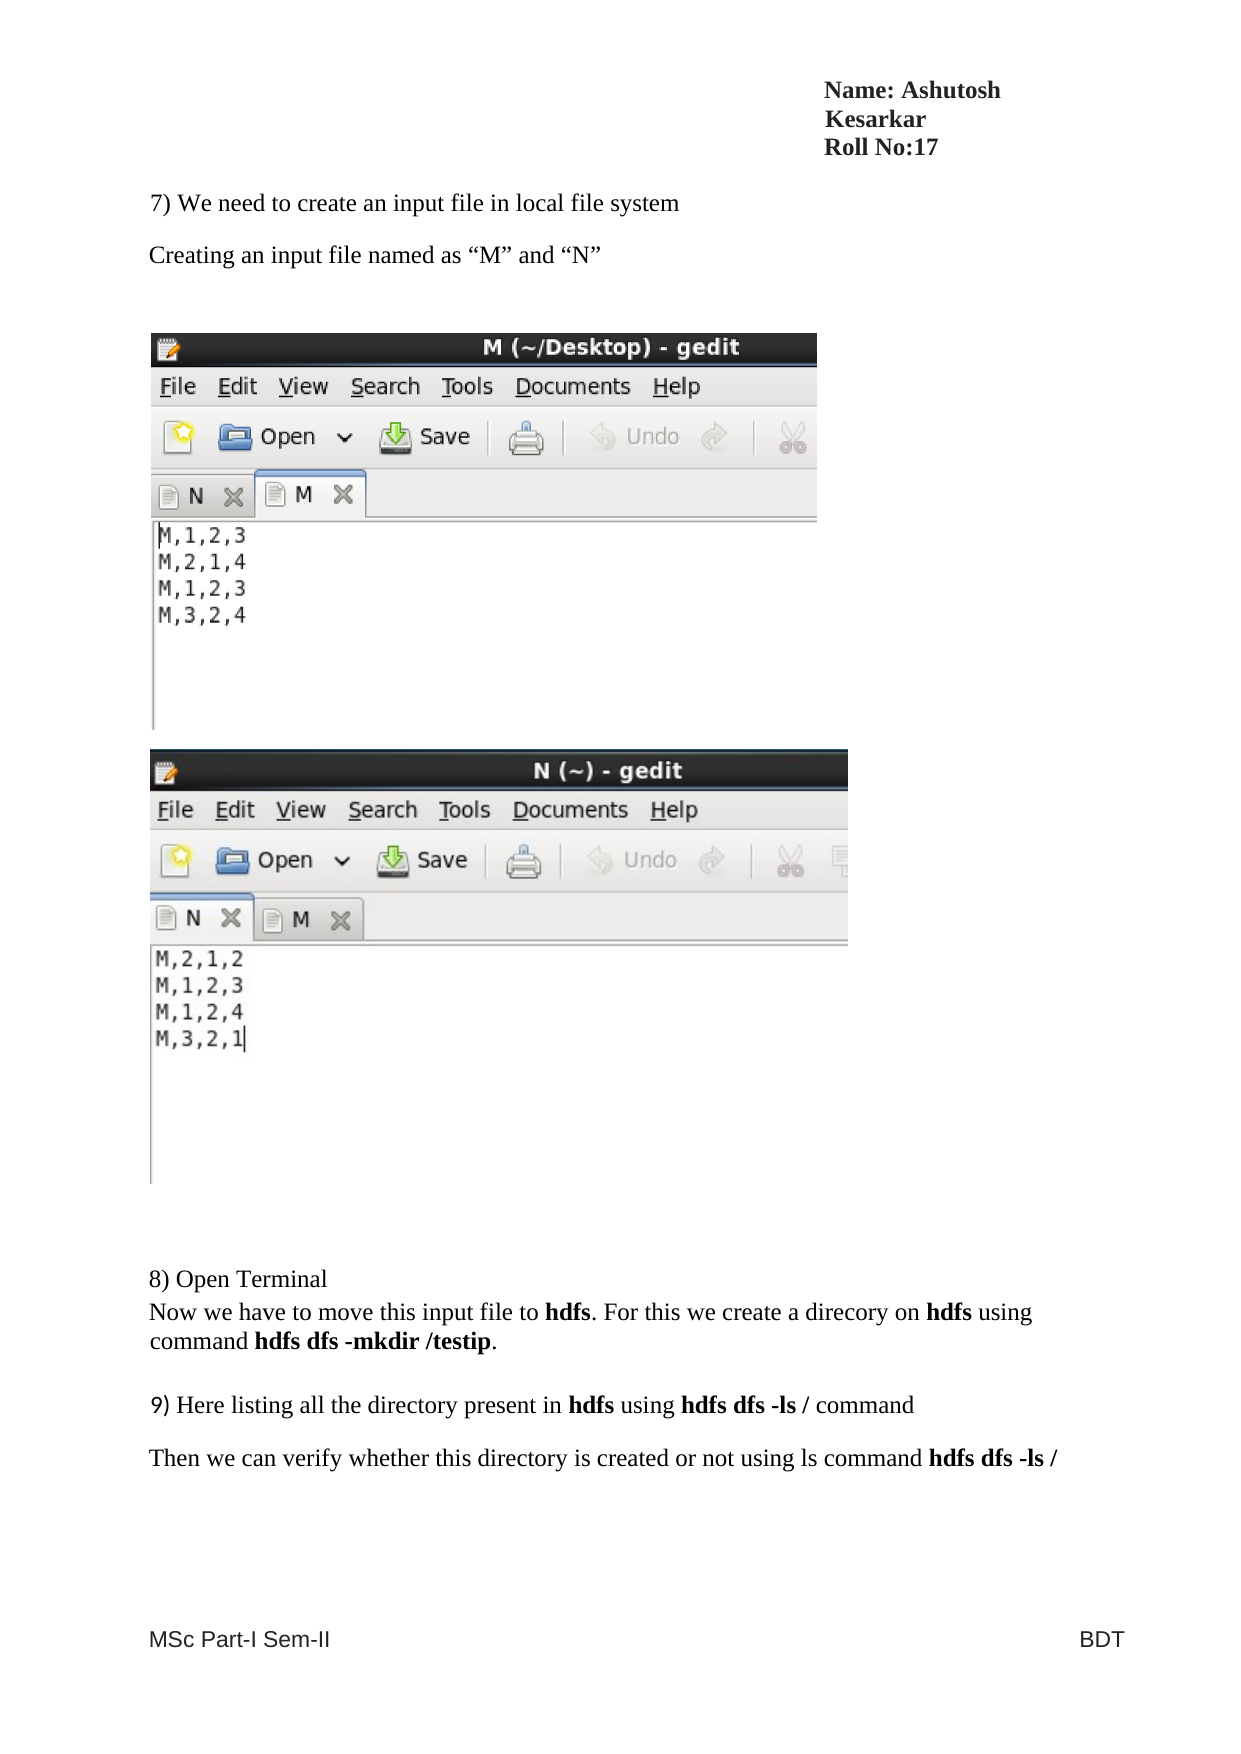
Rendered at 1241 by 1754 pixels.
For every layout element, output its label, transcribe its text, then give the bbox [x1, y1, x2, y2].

text Now we have to move this input file to hdfs. For this we create a direcory on hdfs using command hdfs dfs -mkdir /testip. [148, 1297, 1090, 1355]
text 8) Open Terminal [148, 1264, 1090, 1293]
text Then we can verify whether this directory is created or not using ls command hdfs dfs -ls / [148, 1443, 1090, 1472]
text 7) We need to create an input file in local file system [150, 188, 1040, 216]
picture [150, 332, 817, 730]
text Creating an input file named as “M” and “N” [148, 240, 1091, 268]
picture [150, 749, 848, 1184]
list Here listing all the directory present in hdfs using hdfs dfs -ls / command [150, 1389, 1090, 1420]
